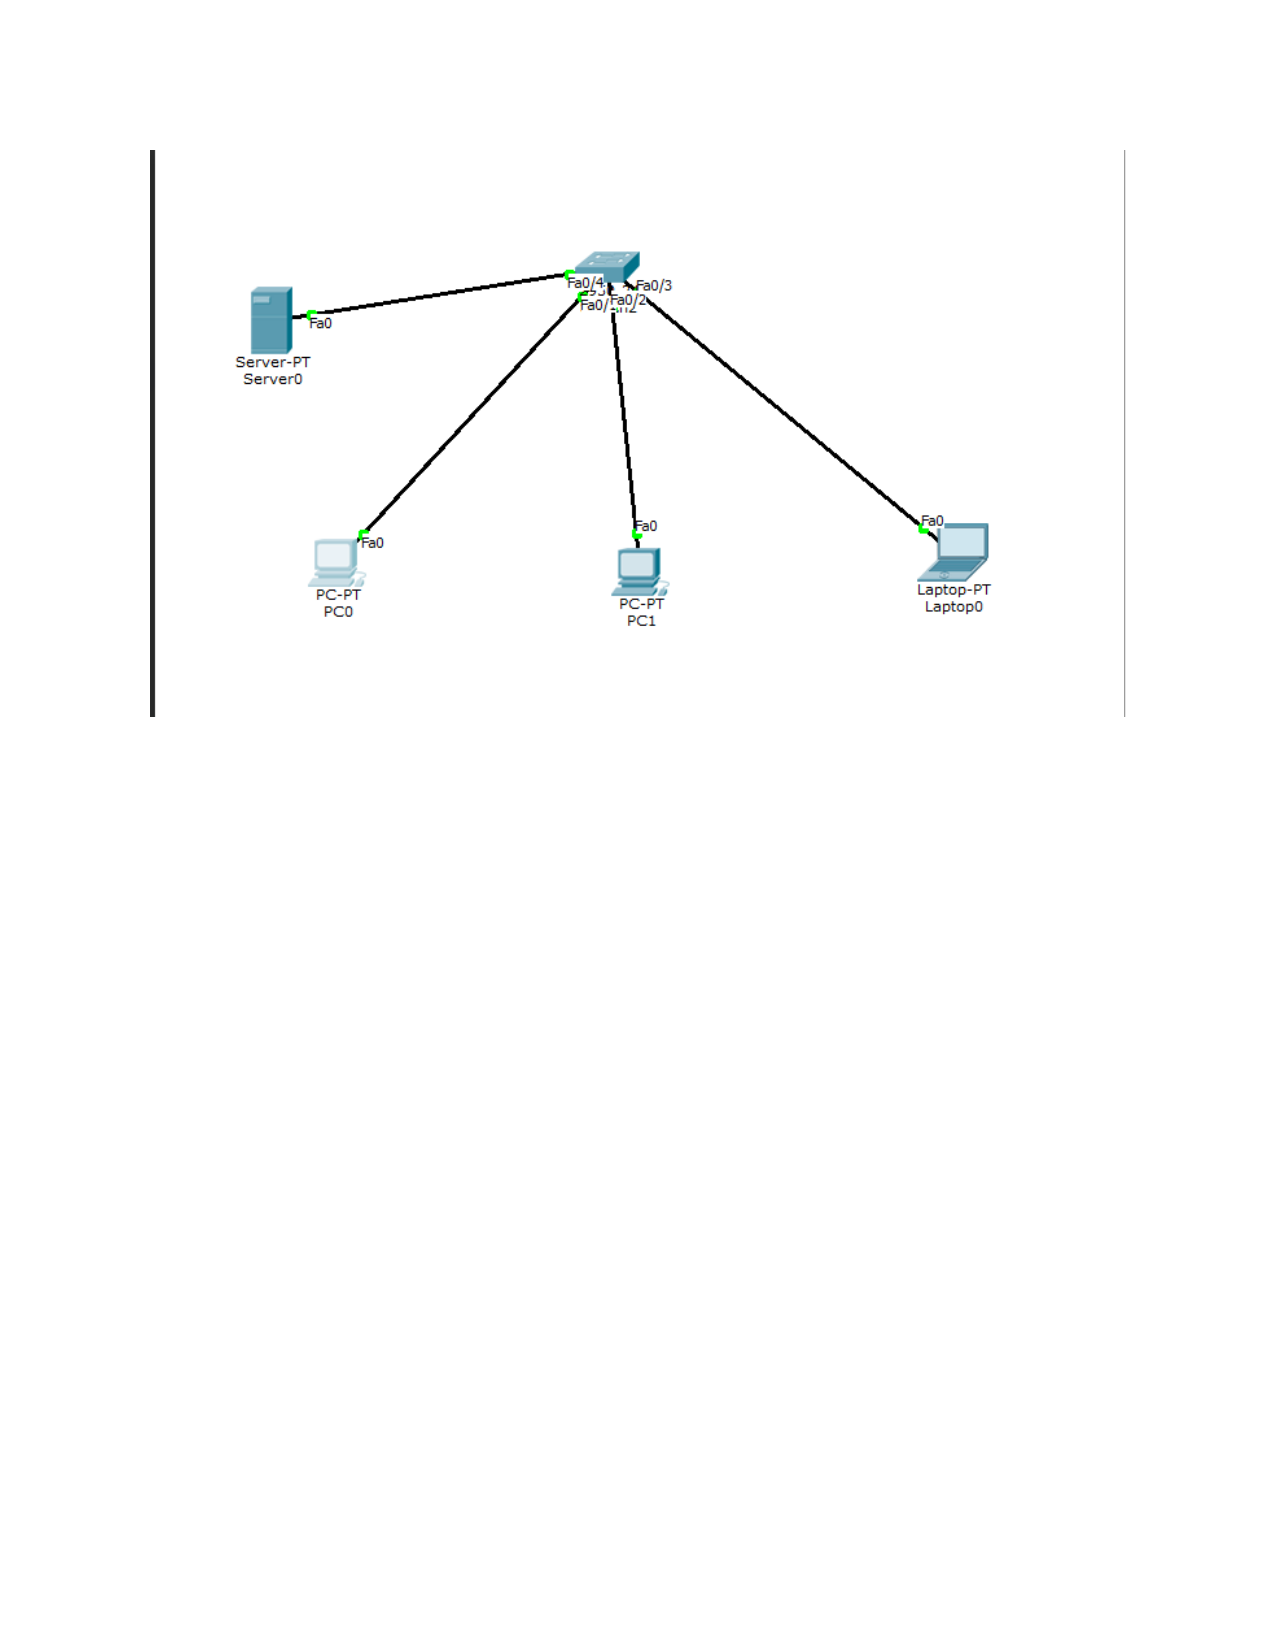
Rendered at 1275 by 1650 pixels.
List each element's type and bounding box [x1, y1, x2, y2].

picture [150, 150, 1125, 717]
